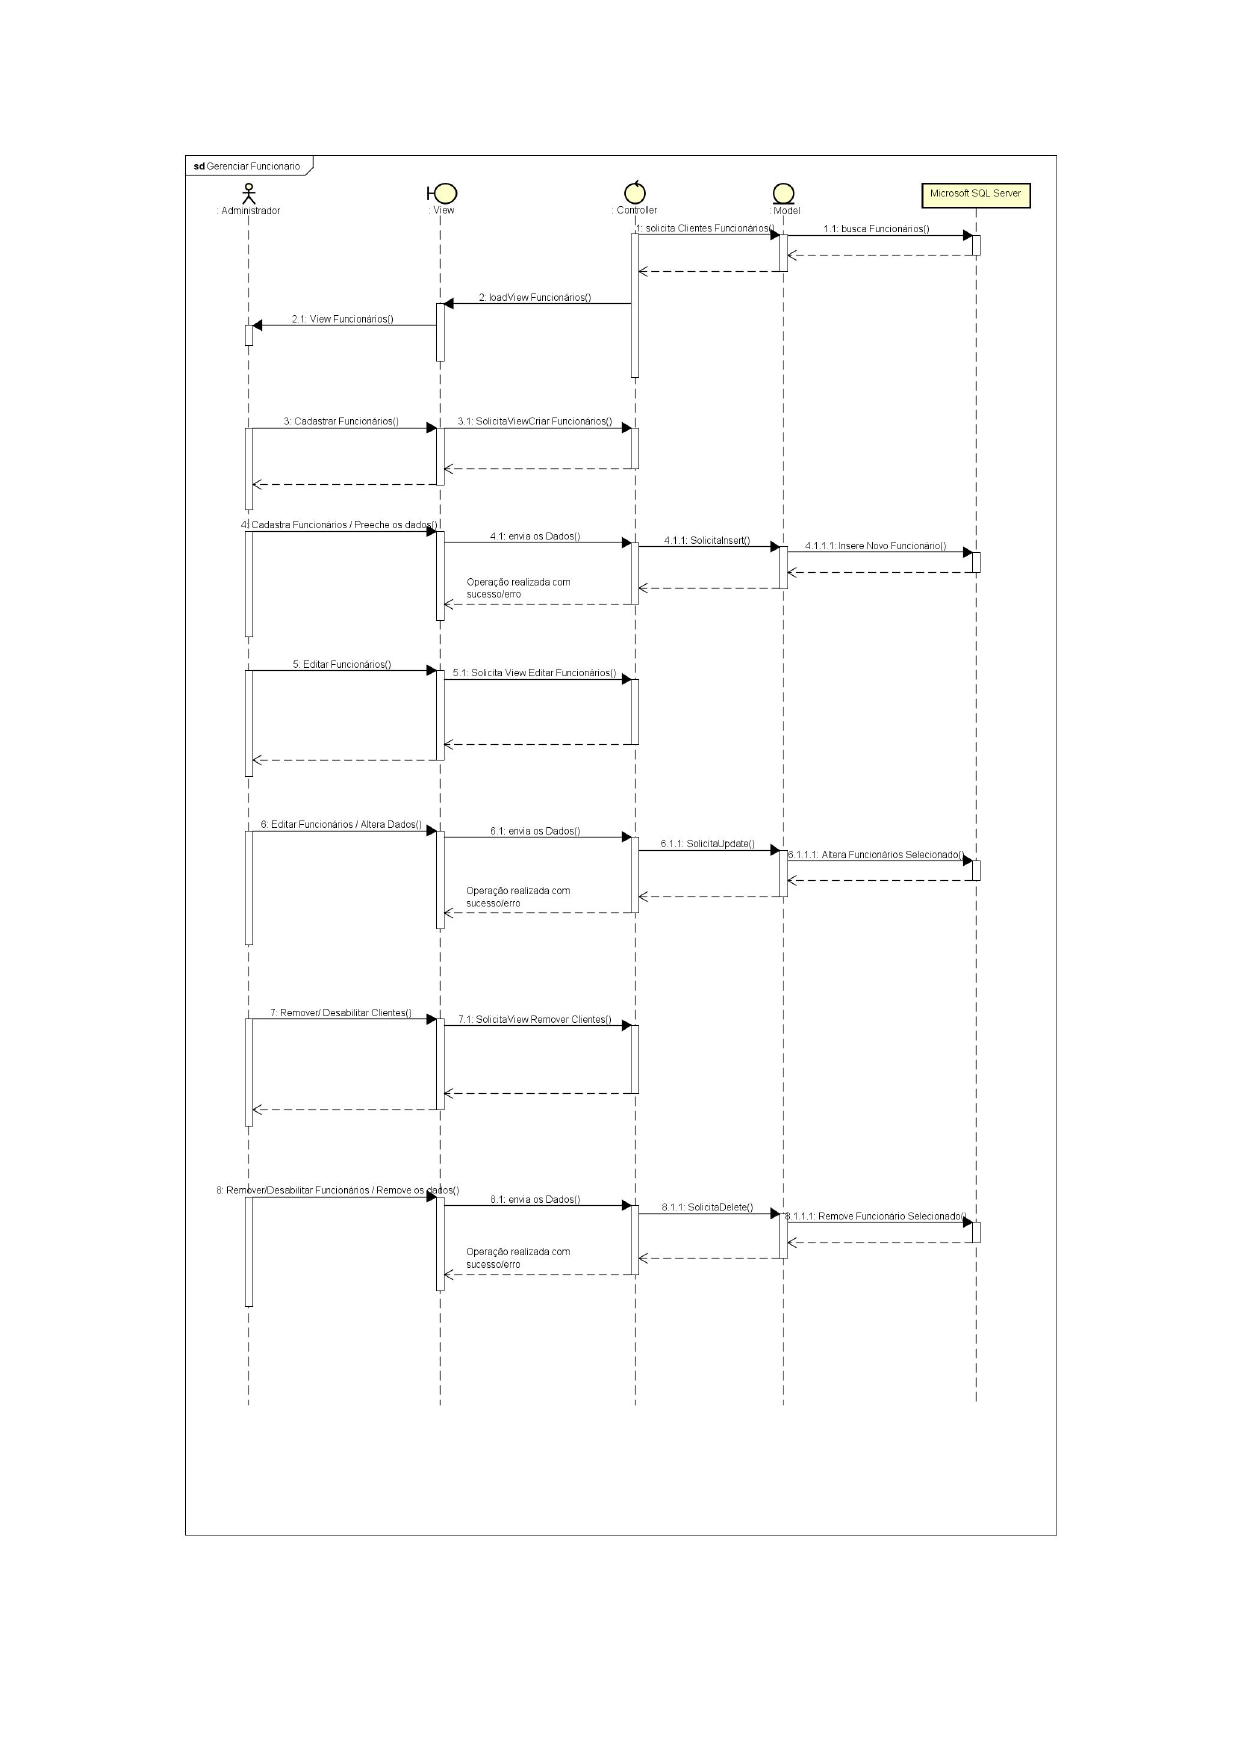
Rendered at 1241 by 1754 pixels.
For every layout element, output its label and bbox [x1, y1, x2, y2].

picture [177, 147, 1063, 1543]
